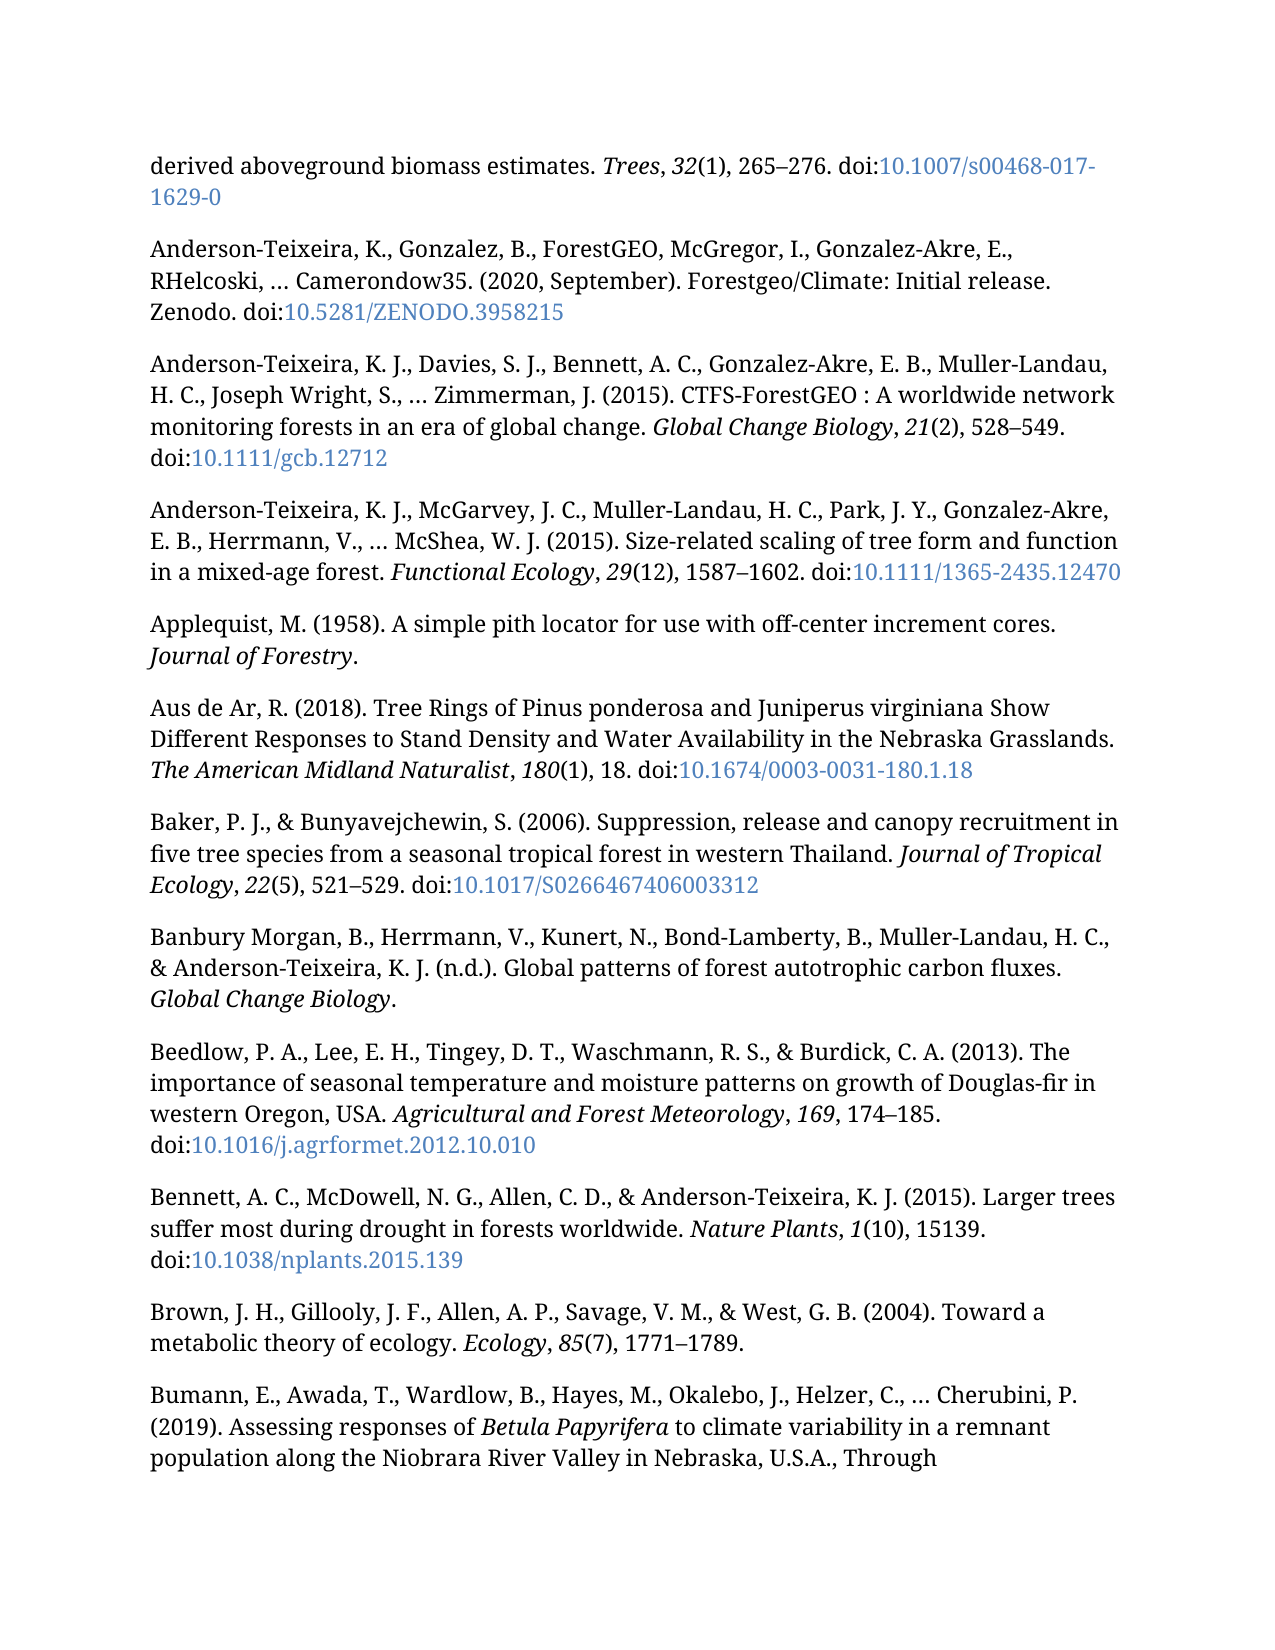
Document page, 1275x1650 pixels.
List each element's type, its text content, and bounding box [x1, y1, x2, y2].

text Applequist, M. (1958). A simple pith locator for use with off-center increment cores. Journal of Forestry. [150, 608, 1125, 671]
text Banbury Morgan, B., Herrmann, V., Kunert, N., Bond-Lamberty, B., Muller-Landau, H. C., & Anderson-Teixeira, K. J. (n.d.). Global patterns of forest autotrophic carbon fluxes. Global Change Biology. [150, 921, 1125, 1014]
text Baker, P. J., & Bunyavejchewin, S. (2006). Suppression, release and canopy recruitment in five tree species from a seasonal tropical forest in western Thailand. Journal of Tropical Ecology, 22(5), 521–529. doi:10.1017/S0266467406003312 [150, 806, 1125, 900]
text Brown, J. H., Gillooly, J. F., Allen, A. P., Savage, V. M., & West, G. B. (2004). Toward a metabolic theory of ecology. Ecology, 85(7), 1771–1789. [150, 1296, 1125, 1358]
text Anderson-Teixeira, K., Gonzalez, B., ForestGEO, McGregor, I., Gonzalez-Akre, E., RHelcoski, … Camerondow35. (2020, September). Forestgeo/Climate: Initial release. Zenodo. doi:10.5281/ZENODO.3958215 [150, 233, 1125, 327]
text Beedlow, P. A., Lee, E. H., Tingey, D. T., Waschmann, R. S., & Burdick, C. A. (2013). The importance of seasonal temperature and moisture patterns on growth of Douglas-fir in western Oregon, USA. Agricultural and Forest Meteorology, 169, 174–185. doi:10.1016/j.agrformet.2012.10.010 [150, 1035, 1125, 1160]
text Bennett, A. C., McDowell, N. G., Allen, C. D., & Anderson-Teixeira, K. J. (2015). Larger trees suffer most during drought in forests worldwide. Nature Plants, 1(10), 15139. doi:10.1038/nplants.2015.139 [150, 1181, 1125, 1275]
text Anderson-Teixeira, K. J., McGarvey, J. C., Muller-Landau, H. C., Park, J. Y., Gonzalez-Akre, E. B., Herrmann, V., … McShea, W. J. (2015). Size-related scaling of tree form and function in a mixed-age forest. Functional Ecology, 29(12), 1587–1602. doi:10.1111/1365-2435.12470 [150, 494, 1125, 587]
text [150, 1379, 1125, 1473]
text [150, 150, 1125, 212]
text Aus de Ar, R. (2018). Tree Rings of Pinus ponderosa and Juniperus virginiana Show Different Responses to Stand Density and Water Availability in the Nebraska Grasslands. The American Midland Naturalist, 180(1), 18. doi:10.1674/0003-0031-180.1.18 [150, 692, 1125, 785]
text Anderson-Teixeira, K. J., Davies, S. J., Bennett, A. C., Gonzalez-Akre, E. B., Muller-Landau, H. C., Joseph Wright, S., … Zimmerman, J. (2015). CTFS-ForestGEO : A worldwide network monitoring forests in an era of global change. Global Change Biology, 21(2), 528–549. doi:10.1111/gcb.12712 [150, 348, 1125, 473]
